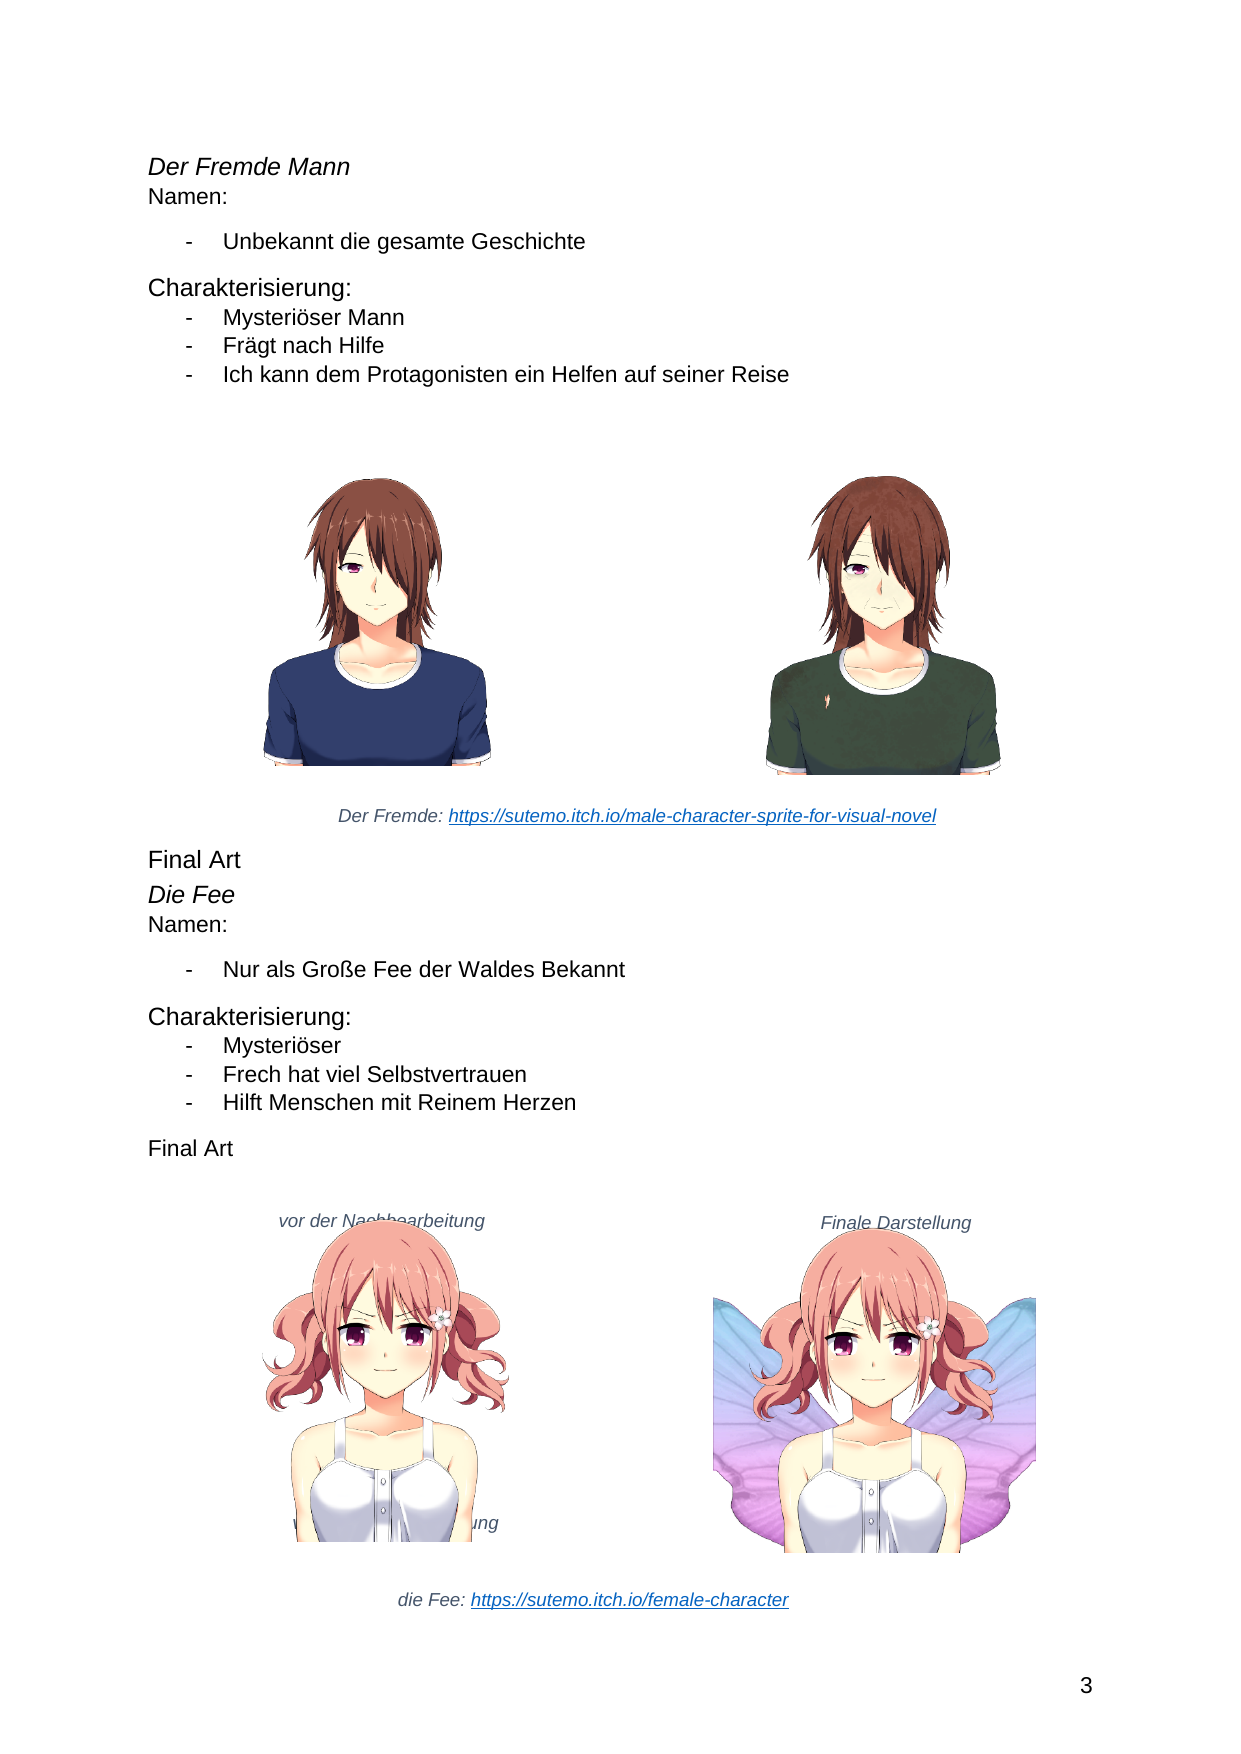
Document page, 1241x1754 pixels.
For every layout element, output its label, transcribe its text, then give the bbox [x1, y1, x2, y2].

list Mysteriöser [185, 1032, 1093, 1059]
picture [713, 1186, 1036, 1553]
subtitle Charakterisierung: [148, 273, 1093, 302]
list Mysteriöser Mann [185, 304, 1093, 330]
text Namen: [148, 183, 1093, 209]
text Namen: [148, 911, 1093, 938]
list Frägt nach Hilfe [185, 332, 1093, 359]
picture [730, 431, 1038, 775]
text Final Art [148, 1134, 1093, 1161]
list Nur als Große Fee der Waldes Bekannt [185, 956, 1093, 983]
subtitle Der Fremde Mann [148, 152, 1093, 181]
list Ich kann dem Protagonisten ein Helfen auf seiner Reise [185, 361, 1093, 387]
picture [226, 1178, 547, 1542]
list Frech hat viel Selbstvertrauen [185, 1061, 1093, 1087]
picture [229, 435, 527, 766]
list Hilft Menschen mit Reinem Herzen [185, 1089, 1093, 1116]
list Unbekannt die gesamte Geschichte [185, 228, 1093, 254]
subtitle Die Fee [148, 880, 1093, 909]
subtitle Charakterisierung: [148, 1001, 1093, 1030]
